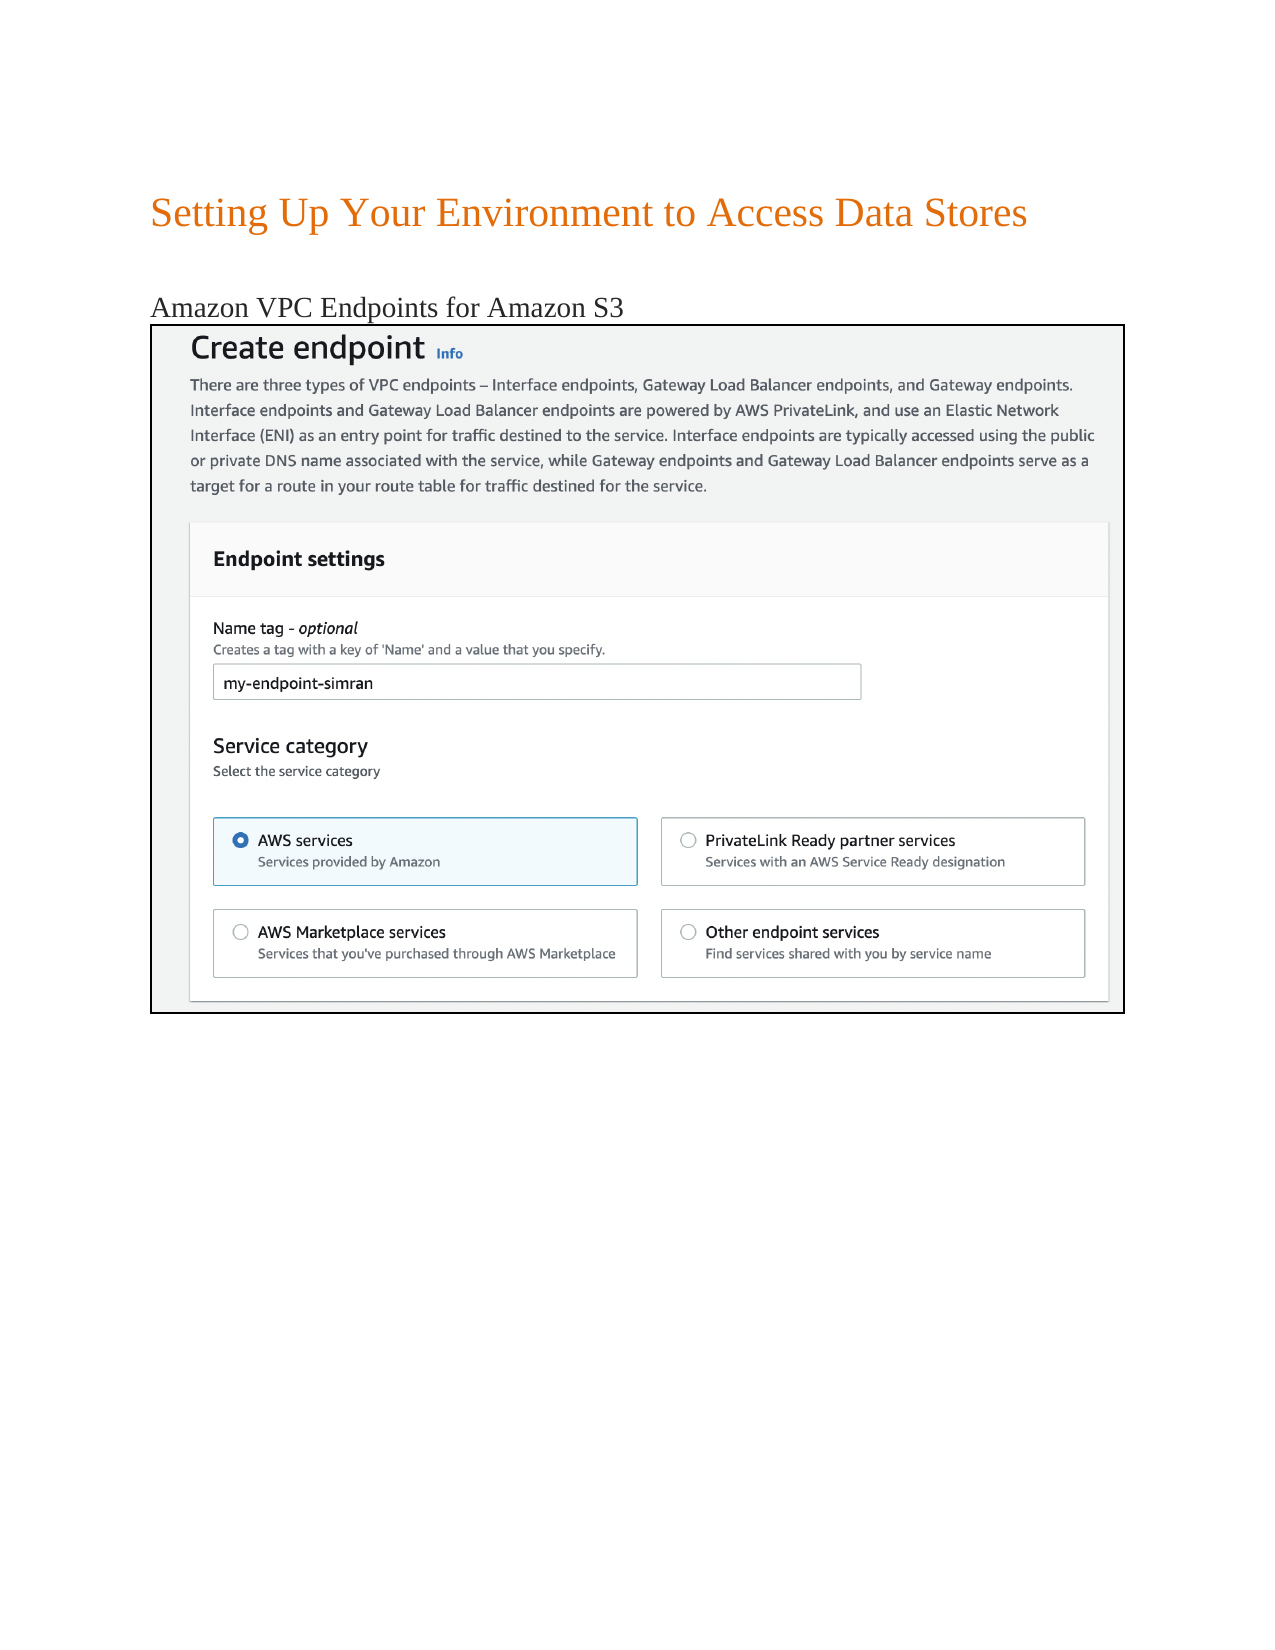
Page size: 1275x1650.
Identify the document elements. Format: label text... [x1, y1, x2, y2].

subtitle Setting Up Your Environment to Access Data Stores [150, 187, 1125, 235]
subtitle Amazon VPC Endpoints for Amazon S3 [150, 291, 1125, 324]
picture [152, 326, 1123, 1012]
